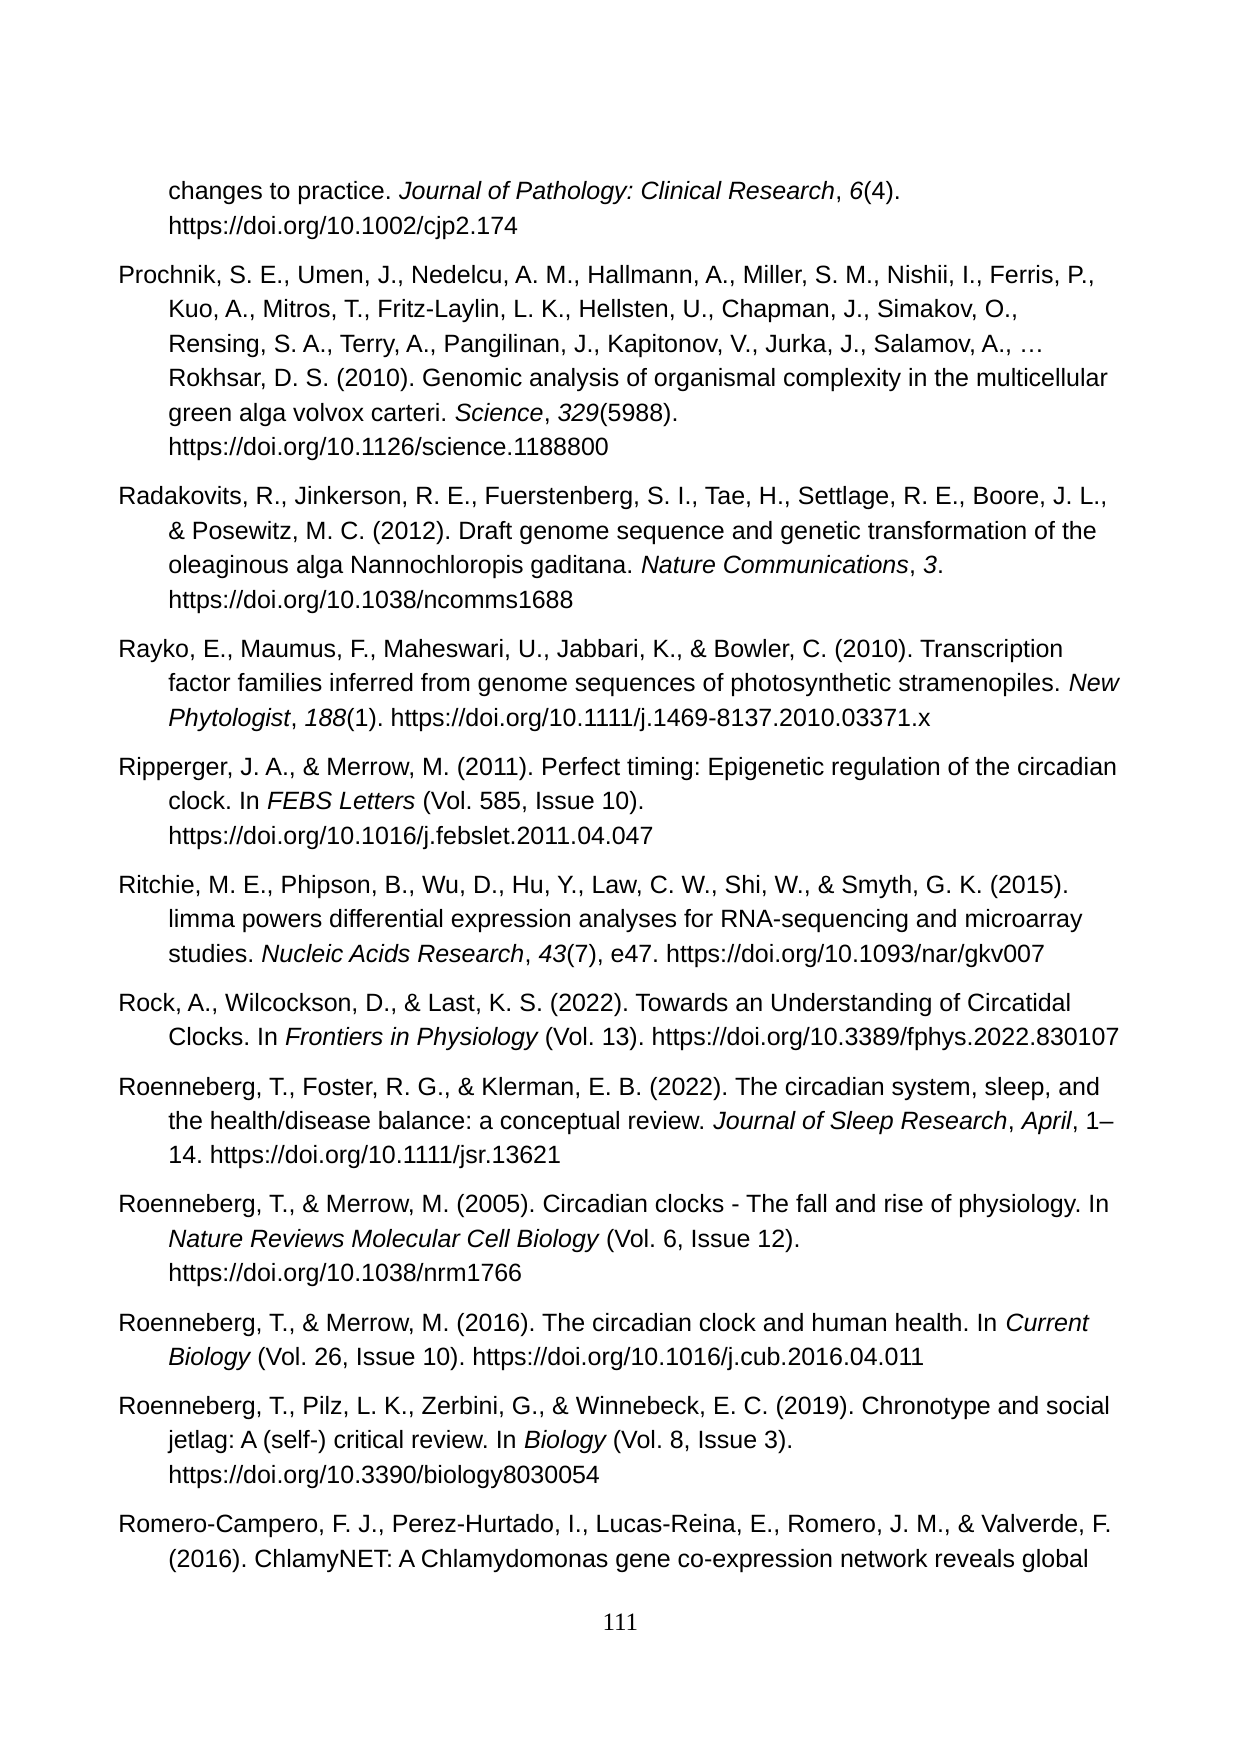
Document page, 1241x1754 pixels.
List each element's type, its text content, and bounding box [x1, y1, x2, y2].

text Prochnik, S. E., Umen, J., Nedelcu, A. M., Hallmann, A., Miller, S. M., Nishii, I., Ferris, P., Kuo, A., Mitros, T., Fritz-Laylin, L. K., Hellsten, U., Chapman, J., Simakov, O., Rensing, S. A., Terry, A., Pangilinan, J., Kapitonov, V., Jurka, J., Salamov, A., … Rokhsar, D. S. (2010). Genomic analysis of organismal complexity in the multicellular green alga volvox carteri. Science, 329(5988). https://doi.org/10.1126/science.1188800 [118, 260, 1122, 461]
text Rayko, E., Maumus, F., Maheswari, U., Jabbari, K., & Bowler, C. (2010). Transcription factor families inferred from genome sequences of photosynthetic stramenopiles. New Phytologist, 188(1). https://doi.org/10.1111/j.1469-8137.2010.03371.x [118, 634, 1122, 732]
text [118, 176, 1122, 239]
text Roenneberg, T., & Merrow, M. (2016). The circadian clock and human health. In Current Biology (Vol. 26, Issue 10). https://doi.org/10.1016/j.cub.2016.04.011 [118, 1307, 1122, 1371]
text Roenneberg, T., Pilz, L. K., Zerbini, G., & Winnebeck, E. C. (2019). Chronotype and social jetlag: A (self-) critical review. In Biology (Vol. 8, Issue 3). https://doi.org/10.3390/biology8030054 [118, 1391, 1122, 1489]
text Rock, A., Wilcockson, D., & Last, K. S. (2022). Towards an Understanding of Circatidal Clocks. In Frontiers in Physiology (Vol. 13). https://doi.org/10.3389/fphys.2022.830107 [118, 988, 1122, 1051]
text Ripperger, J. A., & Merrow, M. (2011). Perfect timing: Epigenetic regulation of the circadian clock. In FEBS Letters (Vol. 585, Issue 10). https://doi.org/10.1016/j.febslet.2011.04.047 [118, 752, 1122, 849]
text Radakovits, R., Jinkerson, R. E., Fuerstenberg, S. I., Tae, H., Settlage, R. E., Boore, J. L., & Posewitz, M. C. (2012). Draft genome sequence and genetic transformation of the oleaginous alga Nannochloropis gaditana. Nature Communications, 3. https://doi.org/10.1038/ncomms1688 [118, 481, 1122, 613]
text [118, 1509, 1122, 1572]
text Roenneberg, T., Foster, R. G., & Klerman, E. B. (2022). The circadian system, sleep, and the health/disease balance: a conceptual review. Journal of Sleep Research, April, 1–14. https://doi.org/10.1111/jsr.13621 [118, 1071, 1122, 1169]
text Ritchie, M. E., Phipson, B., Wu, D., Hu, Y., Law, C. W., Shi, W., & Smyth, G. K. (2015). limma powers differential expression analyses for RNA-sequencing and microarray studies. Nucleic Acids Research, 43(7), e47. https://doi.org/10.1093/nar/gkv007 [118, 870, 1122, 968]
text Roenneberg, T., & Merrow, M. (2005). Circadian clocks - The fall and rise of physiology. In Nature Reviews Molecular Cell Biology (Vol. 6, Issue 12). https://doi.org/10.1038/nrm1766 [118, 1189, 1122, 1287]
